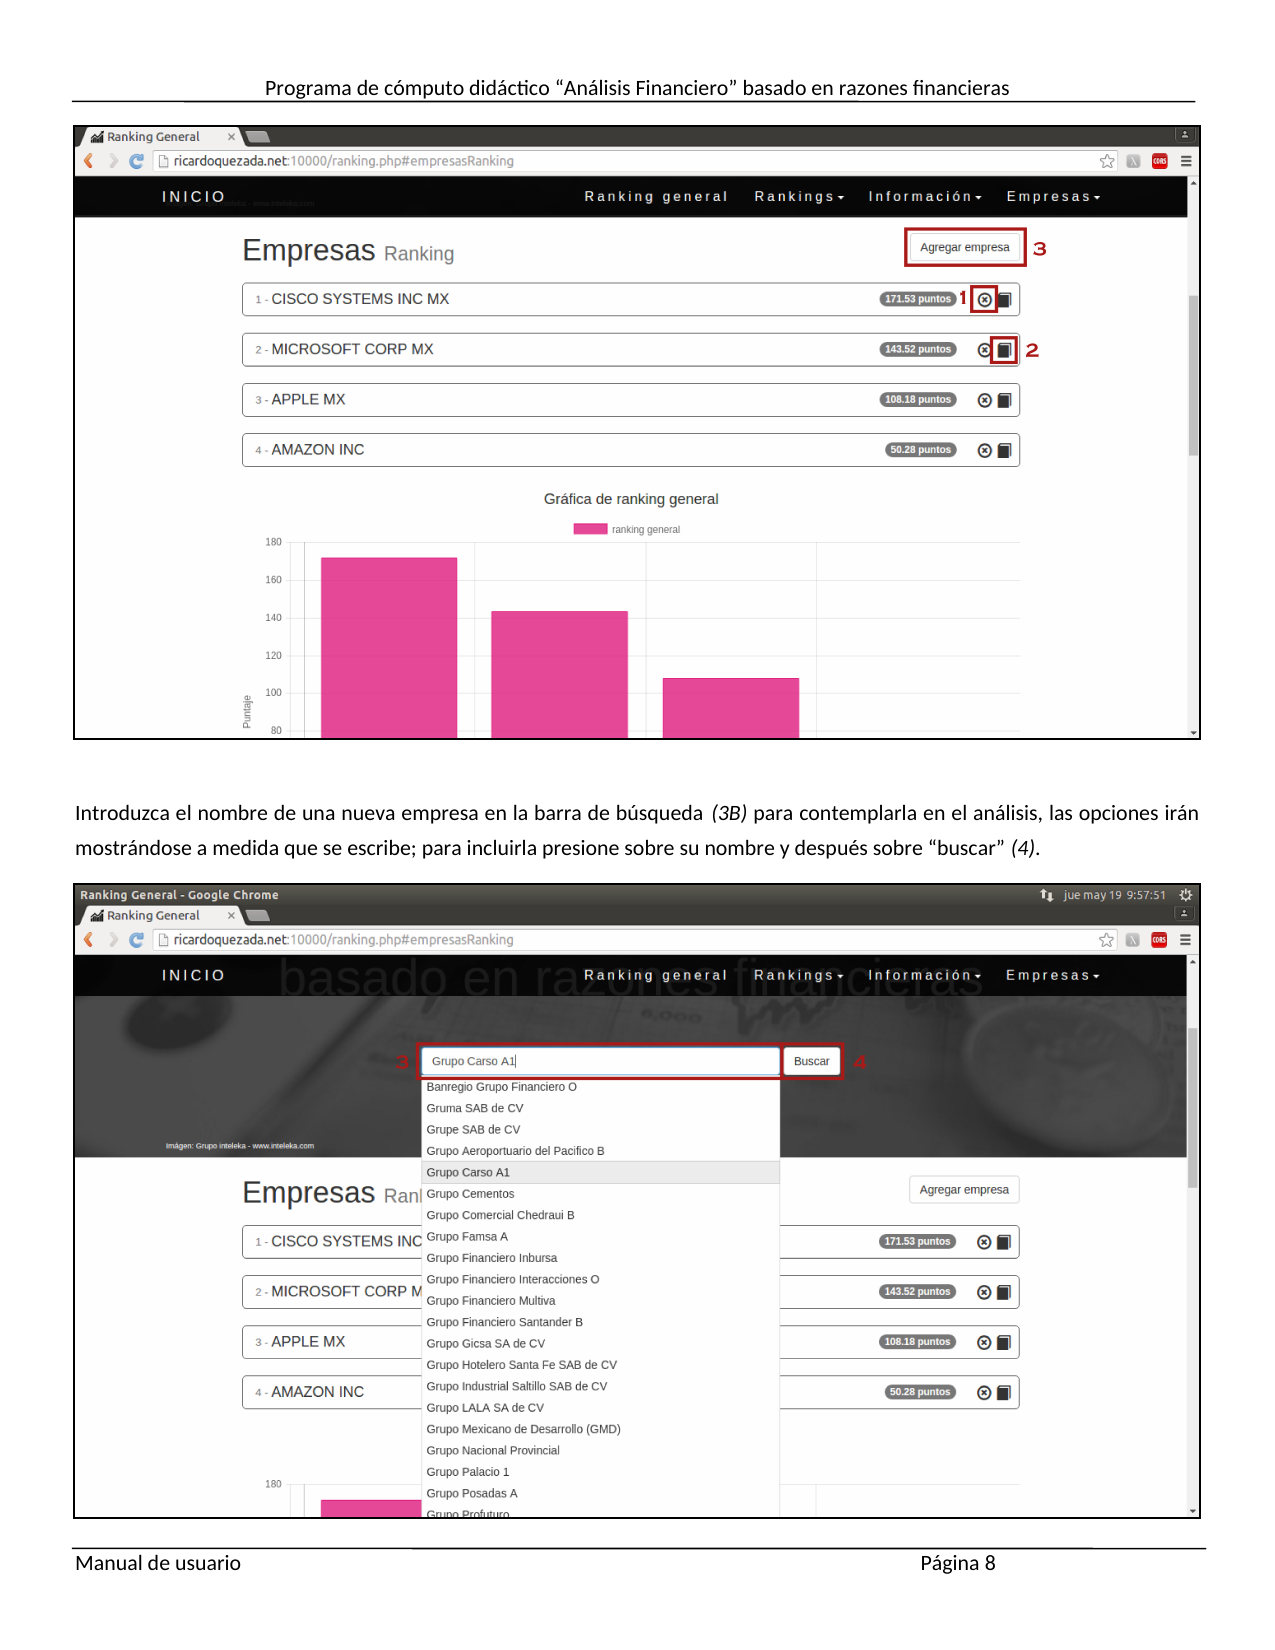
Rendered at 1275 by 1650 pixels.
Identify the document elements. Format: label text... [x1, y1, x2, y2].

text Introduzca el nombre de una nueva empresa en la barra de búsqueda (3B) para contemplarla en el análisis, las opciones irán mostrándose a medida que se escribe; para incluirla presione sobre su nombre y después sobre “buscar” (4). [75, 799, 1200, 861]
picture [75, 127, 1199, 738]
picture [75, 885, 1199, 1517]
